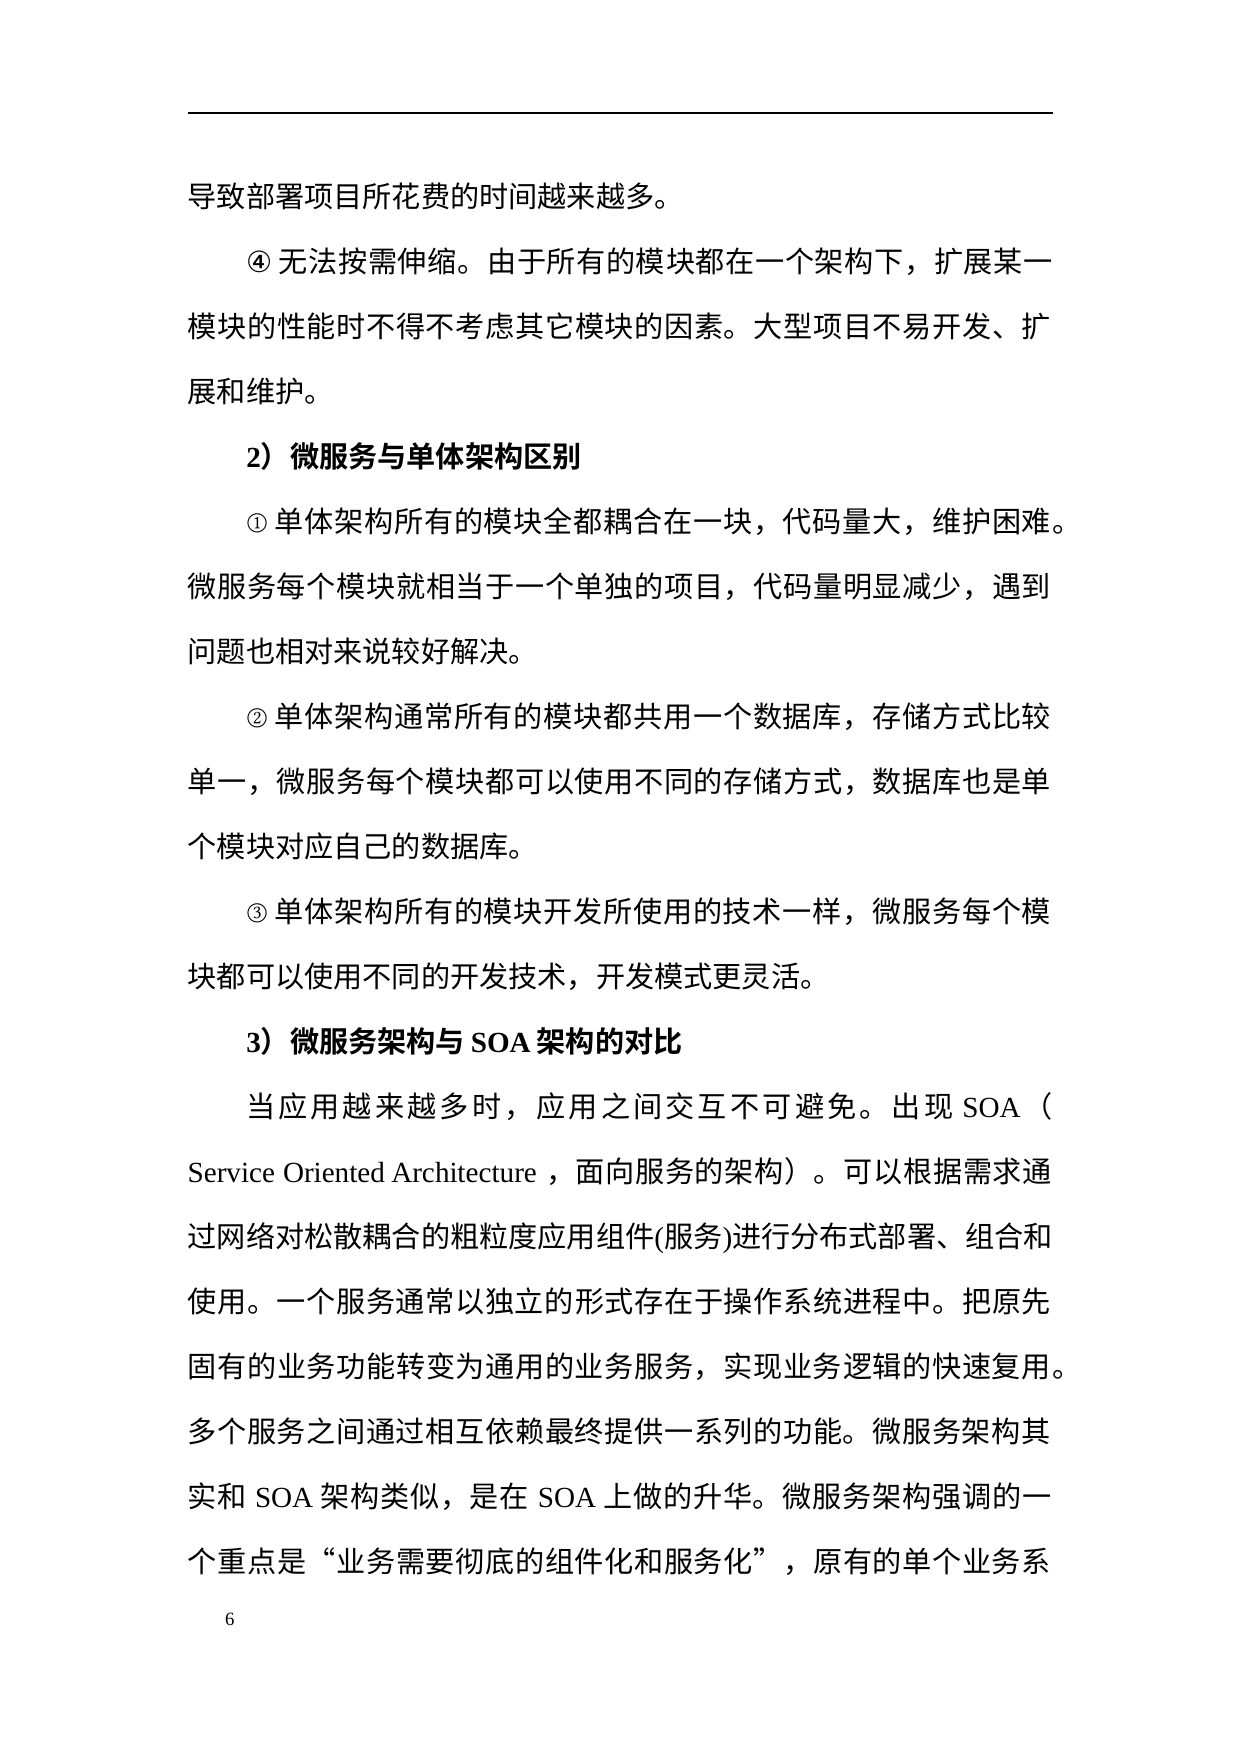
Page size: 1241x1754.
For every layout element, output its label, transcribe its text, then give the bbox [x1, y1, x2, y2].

text 2）微服务与单体架构区别 [187, 422, 1053, 487]
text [187, 1072, 1053, 1592]
text 3）微服务架构与SOA架构的对比 [187, 1007, 1053, 1072]
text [187, 162, 1053, 227]
text ③单体架构所有的模块开发所使用的技术一样，微服务每个模块都可以使用不同的开发技术，开发模式更灵活。 [187, 877, 1053, 1007]
text ①单体架构所有的模块全都耦合在一块，代码量大，维护困难。微服务每个模块就相当于一个单独的项目，代码量明显减少，遇到问题也相对来说较好解决。 [187, 487, 1053, 682]
text ②单体架构通常所有的模块都共用一个数据库，存储方式比较单一，微服务每个模块都可以使用不同的存储方式，数据库也是单个模块对应自己的数据库。 [187, 682, 1053, 877]
text ④无法按需伸缩。由于所有的模块都在一个架构下，扩展某一模块的性能时不得不考虑其它模块的因素。大型项目不易开发、扩展和维护。 [187, 227, 1053, 422]
